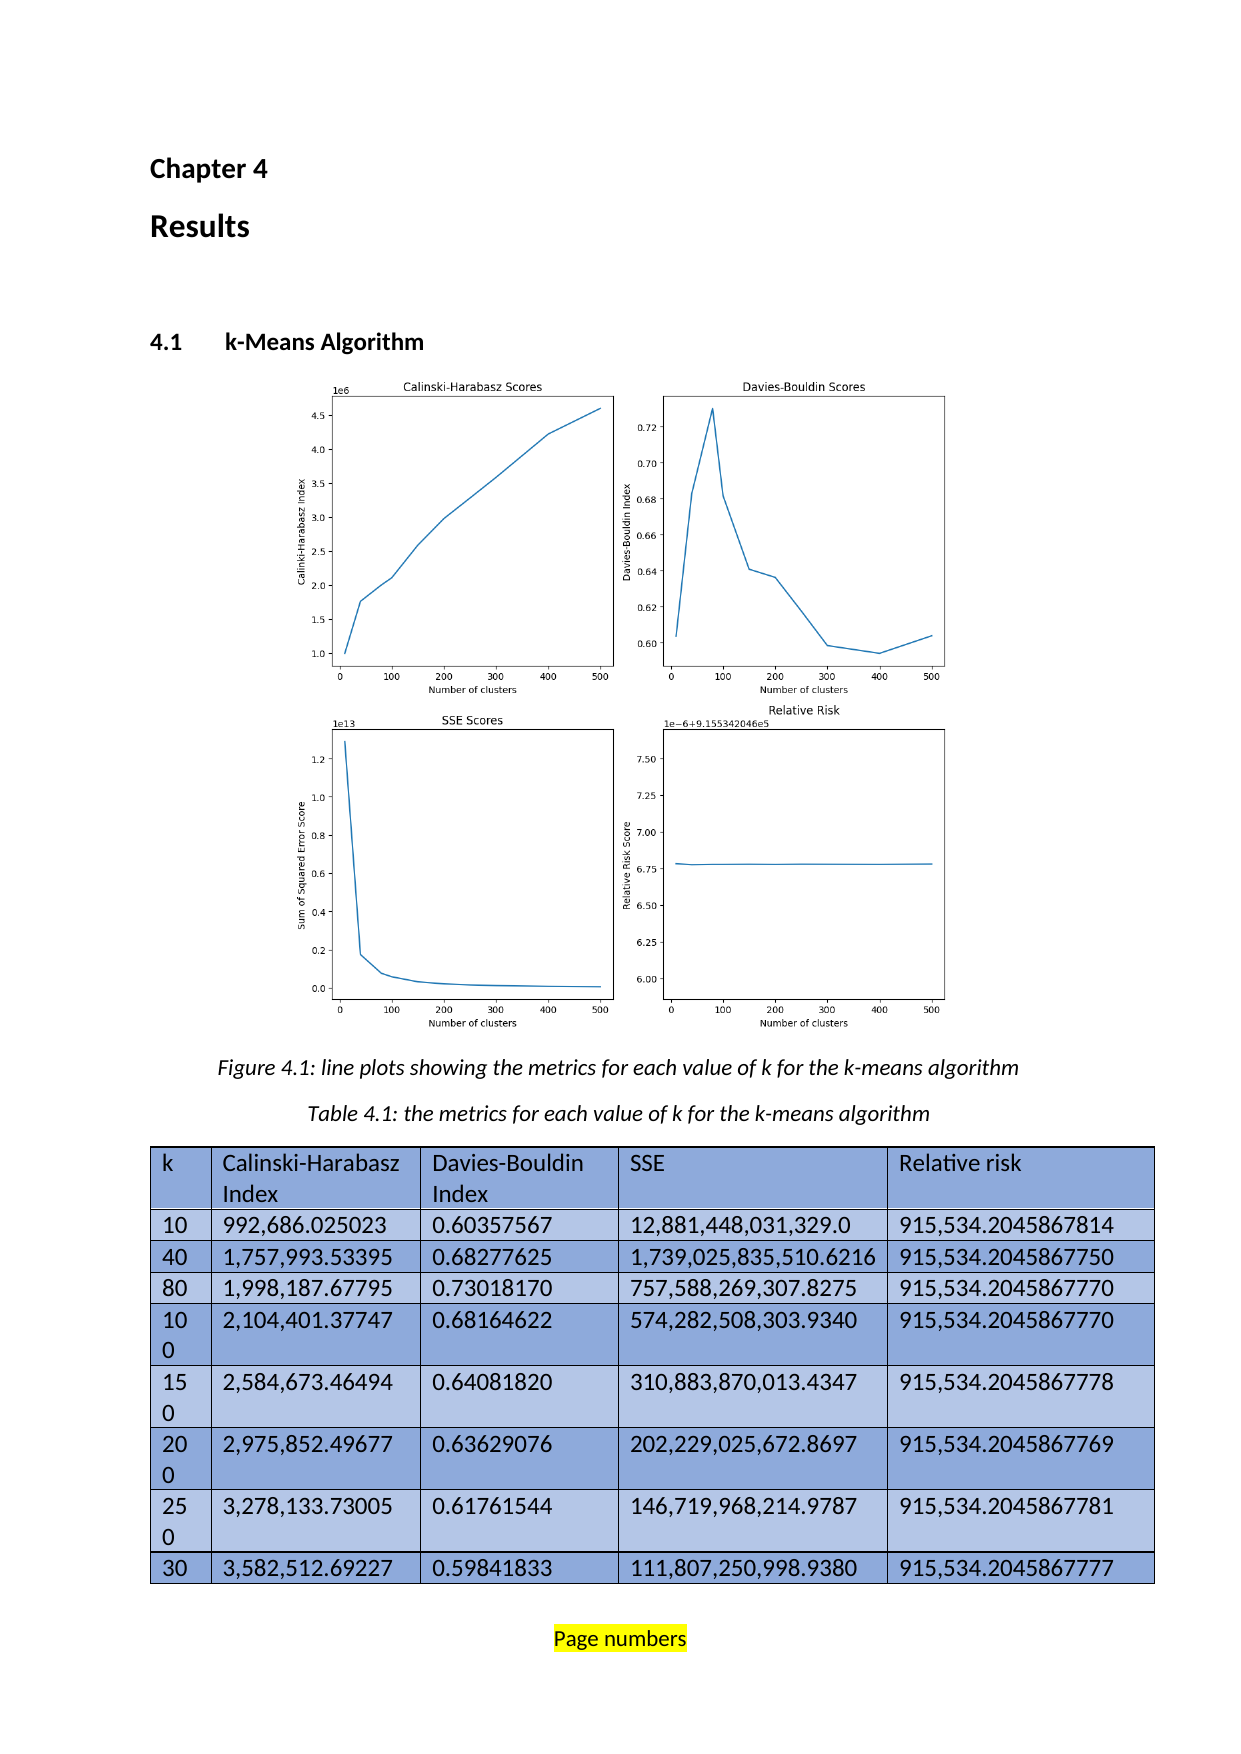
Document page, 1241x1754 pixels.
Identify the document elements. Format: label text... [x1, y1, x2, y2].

table_cell 100 [151, 1304, 211, 1365]
text Figure 4.1: line plots showing the metrics for each value of k for the k-means algorithm [150, 1053, 1090, 1081]
table_cell 150 [151, 1366, 211, 1427]
table_cell 0.59841833 [421, 1553, 618, 1583]
table_cell 915,534.2045867750 [888, 1241, 1154, 1272]
table_cell 2,584,673.46494 [212, 1366, 420, 1427]
table_header Davies-Bouldin Index [421, 1148, 618, 1208]
table_header SSE [619, 1148, 887, 1208]
table_cell 0.68277625 [421, 1241, 618, 1272]
table_cell 915,534.2045867769 [888, 1428, 1154, 1489]
table_cell 0.64081820 [421, 1366, 618, 1427]
text 4.1 k-Means Algorithm [150, 326, 1090, 357]
table_cell 1,739,025,835,510.6216 [619, 1241, 887, 1272]
table_cell 757,588,269,307.8275 [619, 1273, 887, 1303]
table_cell 1,757,993.53395 [212, 1241, 420, 1272]
table_cell 200 [151, 1428, 211, 1489]
table_cell 310,883,870,013.4347 [619, 1366, 887, 1427]
table_header Calinski-Harabasz Index [212, 1148, 420, 1208]
table_header k [151, 1148, 211, 1208]
picture [291, 376, 949, 1034]
table_cell 146,719,968,214.9787 [619, 1490, 887, 1551]
table_cell 0.68164622 [421, 1304, 618, 1365]
table_header Relative risk [888, 1148, 1154, 1208]
table_cell 40 [151, 1241, 211, 1272]
table_cell 1,998,187.67795 [212, 1273, 420, 1303]
table_cell 300 [151, 1553, 211, 1583]
table_cell 915,534.2045867770 [888, 1304, 1154, 1365]
table_cell 80 [151, 1273, 211, 1303]
table_cell 0.60357567 [421, 1210, 618, 1240]
table_cell 3,582,512.69227 [212, 1553, 420, 1583]
table_cell 0.61761544 [421, 1490, 618, 1551]
table_cell 915,534.2045867777 [888, 1553, 1154, 1583]
table_cell 12,881,448,031,329.0 [619, 1210, 887, 1240]
table_cell 3,278,133.73005 [212, 1490, 420, 1551]
text Chapter 4 [150, 150, 1090, 186]
table_cell 250 [151, 1490, 211, 1551]
table_cell 0.63629076 [421, 1428, 618, 1489]
table_cell 2,975,852.49677 [212, 1428, 420, 1489]
table_cell 915,534.2045867781 [888, 1490, 1154, 1551]
table_cell 915,534.2045867770 [888, 1273, 1154, 1303]
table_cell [619, 1553, 887, 1583]
text Table 4.1: the metrics for each value of k for the k-means algorithm [150, 1099, 1090, 1127]
table_cell 10 [151, 1210, 211, 1240]
table_cell 2,104,401.37747 [212, 1304, 420, 1365]
table_cell 915,534.2045867778 [888, 1366, 1154, 1427]
table_cell 992,686.025023 [212, 1210, 420, 1240]
table_cell 915,534.2045867814 [888, 1210, 1154, 1240]
text Results [150, 205, 1090, 246]
table_cell 202,229,025,672.8697 [619, 1428, 887, 1489]
table_cell 0.73018170 [421, 1273, 618, 1303]
table_cell 574,282,508,303.9340 [619, 1304, 887, 1365]
